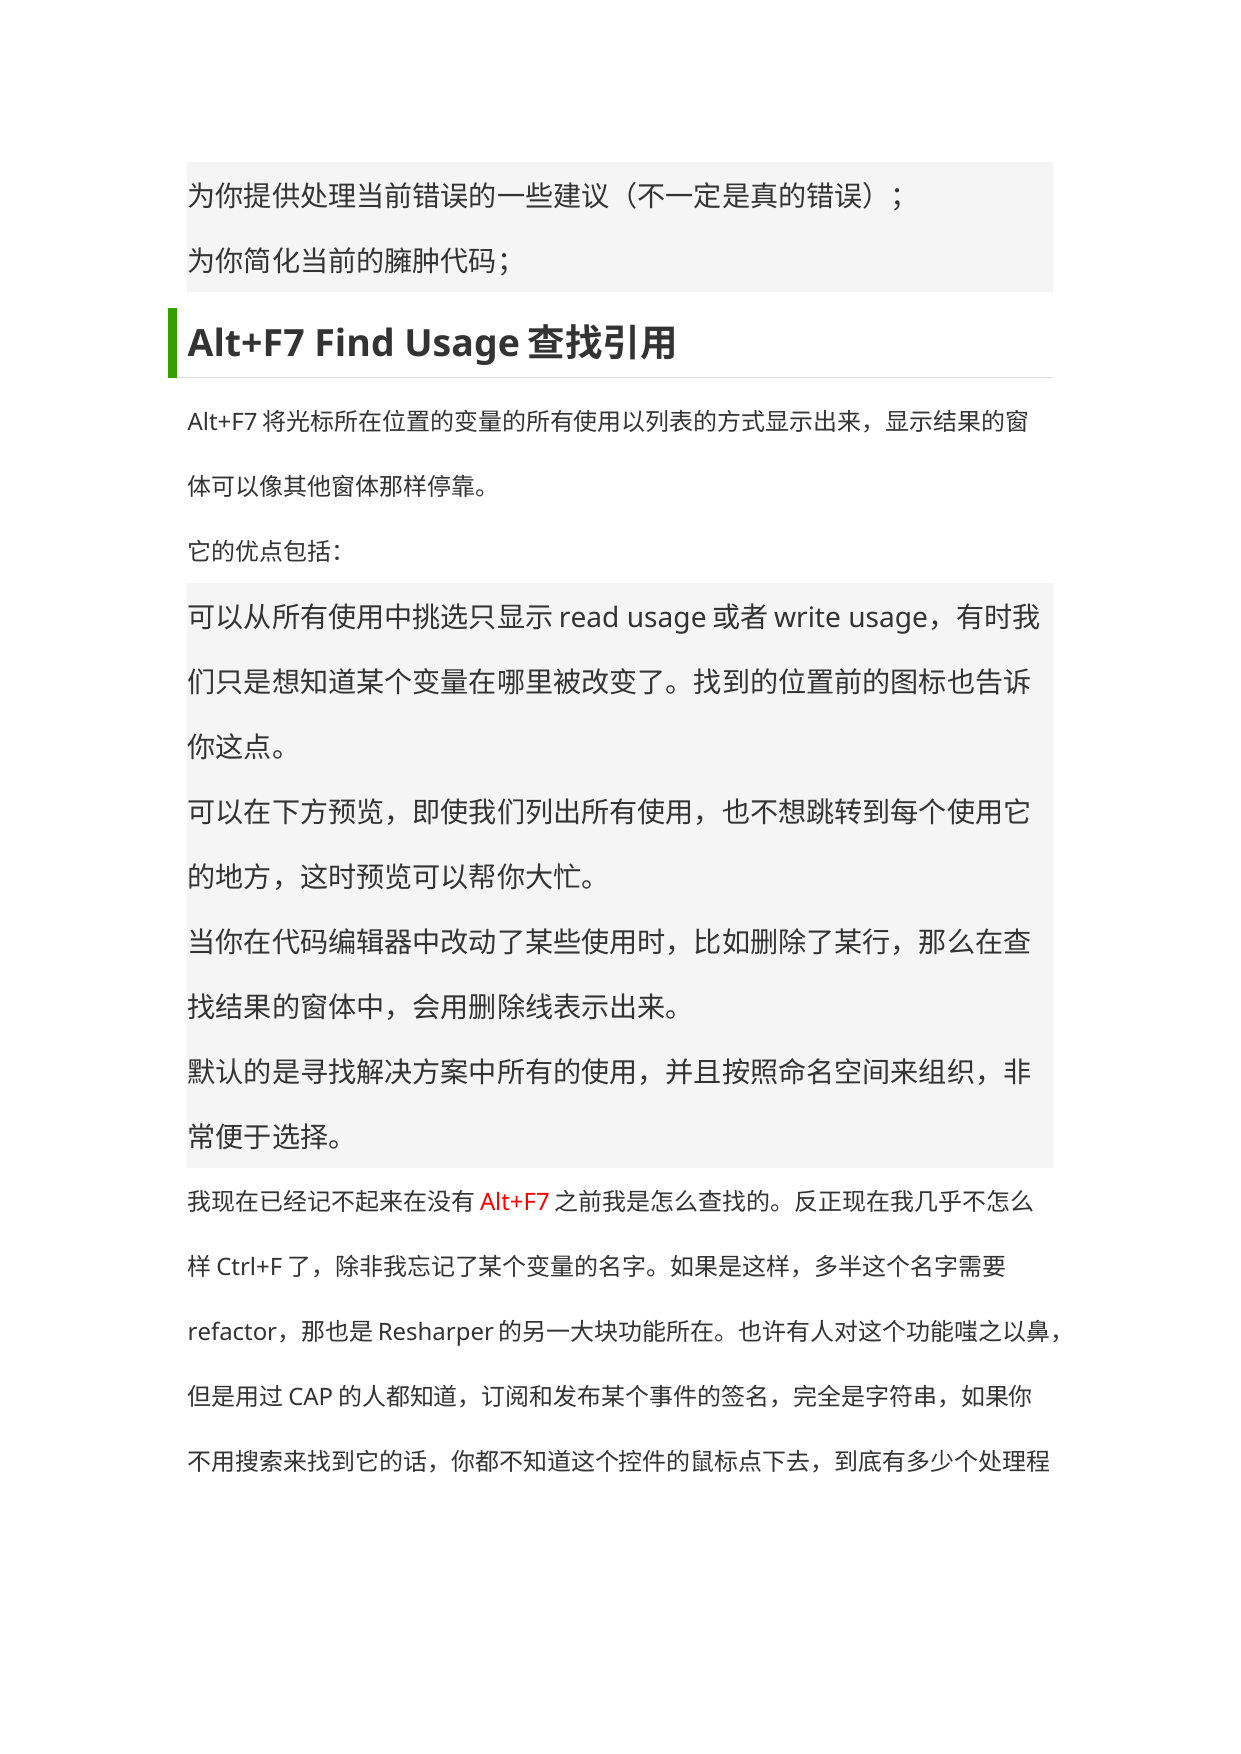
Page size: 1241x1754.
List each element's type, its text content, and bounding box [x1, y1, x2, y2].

text 当你在代码编辑器中改动了某些使用时，比如删除了某行，那么在查找结果的窗体中，会用删除线表示出来。 [187, 908, 1053, 1038]
text Alt+F7 Find Usage查找引用 [177, 308, 1053, 377]
text 为你提供处理当前错误的一些建议（不一定是真的错误）； [187, 162, 1053, 227]
text 它的优点包括： [187, 518, 1053, 583]
text 默认的是寻找解决方案中所有的使用，并且按照命名空间来组织，非常便于选择。 [187, 1038, 1053, 1168]
text 可以在下方预览，即使我们列出所有使用，也不想跳转到每个使用它的地方，这时预览可以帮你大忙。 [187, 778, 1053, 908]
text 可以从所有使用中挑选只显示read usage或者write usage，有时我们只是想知道某个变量在哪里被改变了。找到的位置前的图标也告诉你这点。 [187, 583, 1053, 778]
text Alt+F7将光标所在位置的变量的所有使用以列表的方式显示出来，显示结果的窗体可以像其他窗体那样停靠。 [187, 388, 1053, 518]
text 为你简化当前的臃肿代码； [187, 227, 1053, 292]
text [187, 1168, 1053, 1493]
